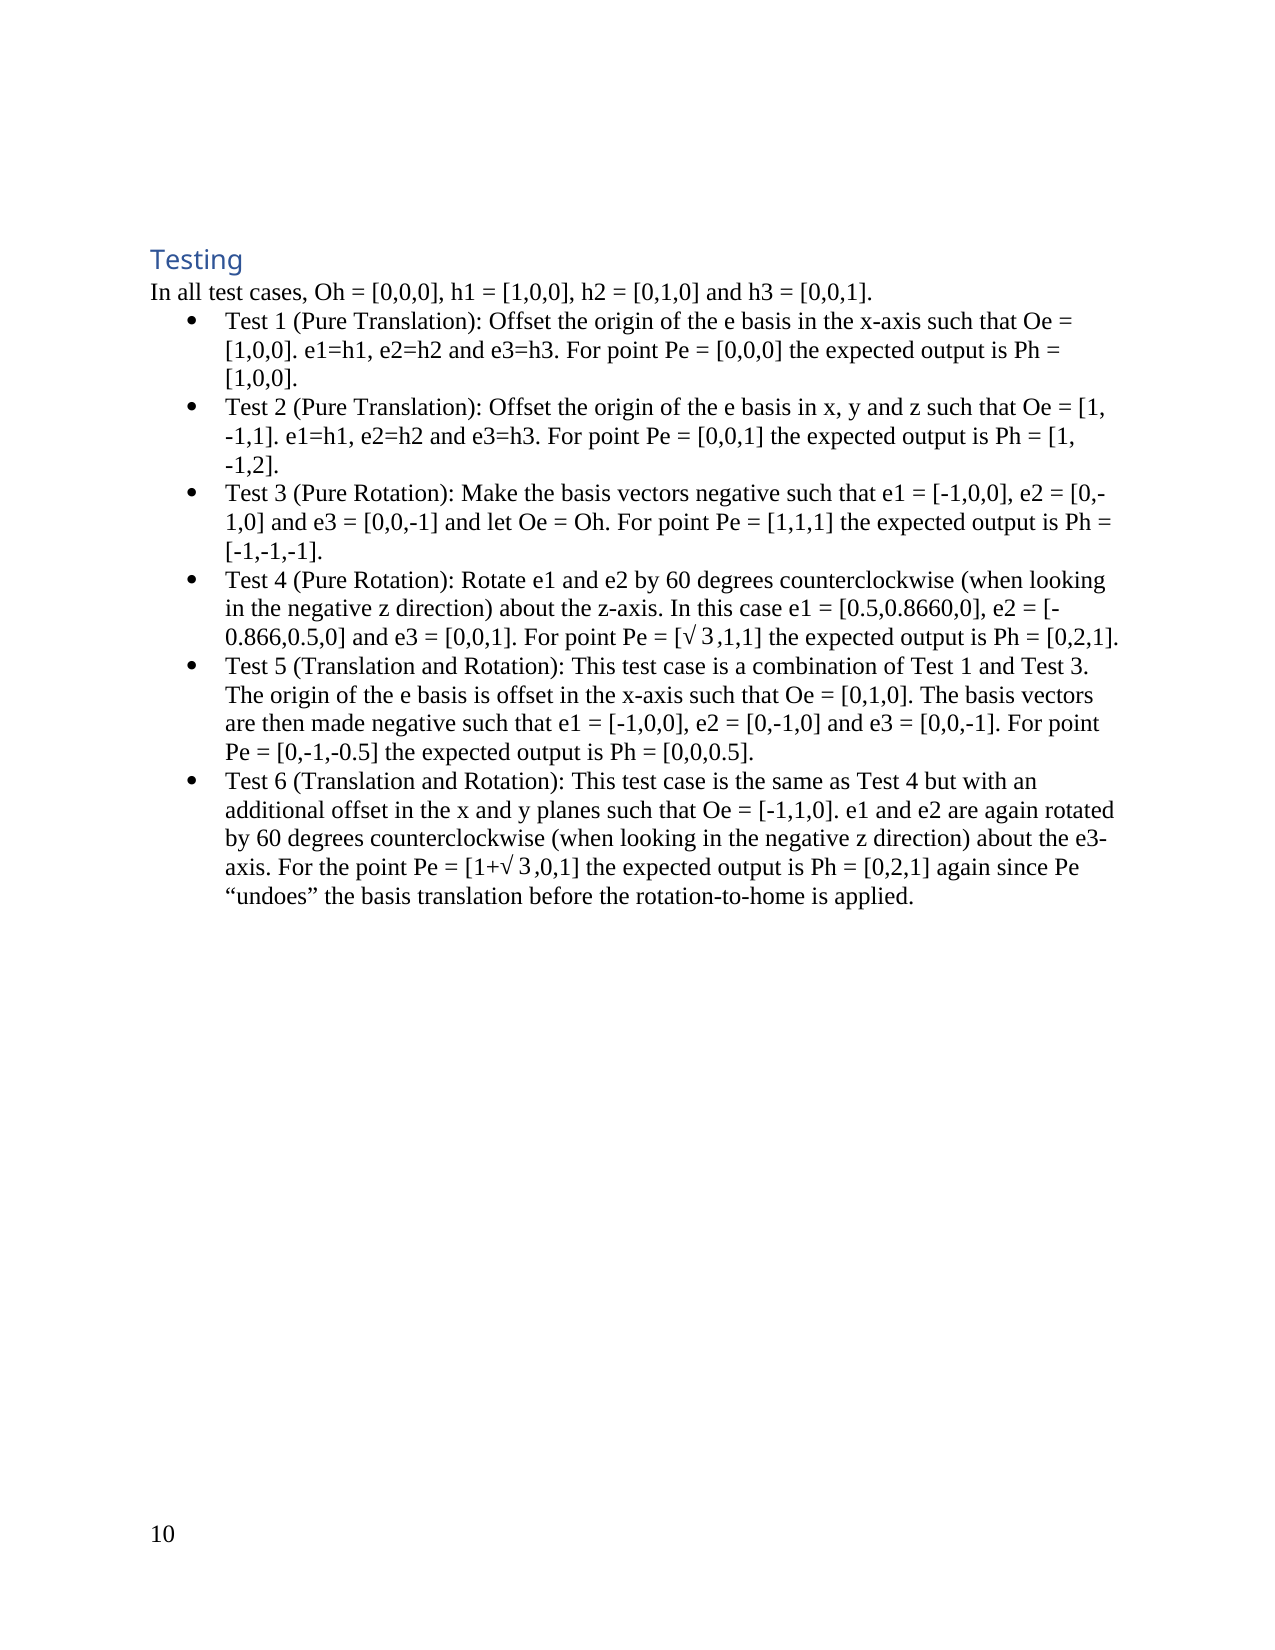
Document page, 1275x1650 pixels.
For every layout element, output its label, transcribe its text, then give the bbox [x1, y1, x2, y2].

list Test 6 (Translation and Rotation): This test case is the same as Test 4 but with an additional offset in the x and y planes such that Oe = [-1,1,0]. e1 and e2 are again rotated by 60 degrees counterclockwise (when looking in the negative z direction) about the e3-axis. For the point Pe = [1+0,1] the expected output is Ph = [0,2,1] again since Pe “undoes” the basis translation before the rotation-to-home is applied. [187, 766, 1125, 910]
list Test 2 (Pure Translation): Offset the origin of the e basis in x, y and z such that Oe = [1, -1,1]. e1=h1, e2=h2 and e3=h3. For point Pe = [0,0,1] the expected output is Ph = [1, -1,2]. [187, 392, 1125, 478]
list Test 3 (Pure Rotation): Make the basis vectors negative such that e1 = [-1,0,0], e2 = [0,-1,0] and e3 = [0,0,-1] and let Oe = Oh. For point Pe = [1,1,1] the expected output is Ph = [-1,-1,-1]. [187, 478, 1125, 565]
text In all test cases, Oh = [0,0,0], h1 = [1,0,0], h2 = [0,1,0] and h3 = [0,0,1]. [150, 277, 1125, 306]
list Test 4 (Pure Rotation): Rotate e1 and e2 by 60 degrees counterclockwise (when looking in the negative z direction) about the z-axis. In this case e1 = [0.5,0.8660,0], e2 = [-0.866,0.5,0] and e3 = [0,0,1]. For point Pe = [1,1] the expected output is Ph = [0,2,1]. [187, 565, 1125, 651]
list Test 5 (Translation and Rotation): This test case is a combination of Test 1 and Test 3. The origin of the e basis is offset in the x-axis such that Oe = [0,1,0]. The basis vectors are then made negative such that e1 = [-1,0,0], e2 = [0,-1,0] and e3 = [0,0,-1]. For point Pe = [0,-1,-0.5] the expected output is Ph = [0,0,0.5]. [187, 651, 1125, 766]
subtitle Testing [150, 240, 1125, 277]
list Test 1 (Pure Translation): Offset the origin of the e basis in the x-axis such that Oe = [1,0,0]. e1=h1, e2=h2 and e3=h3. For point Pe = [0,0,0] the expected output is Ph = [1,0,0]. [187, 306, 1125, 392]
